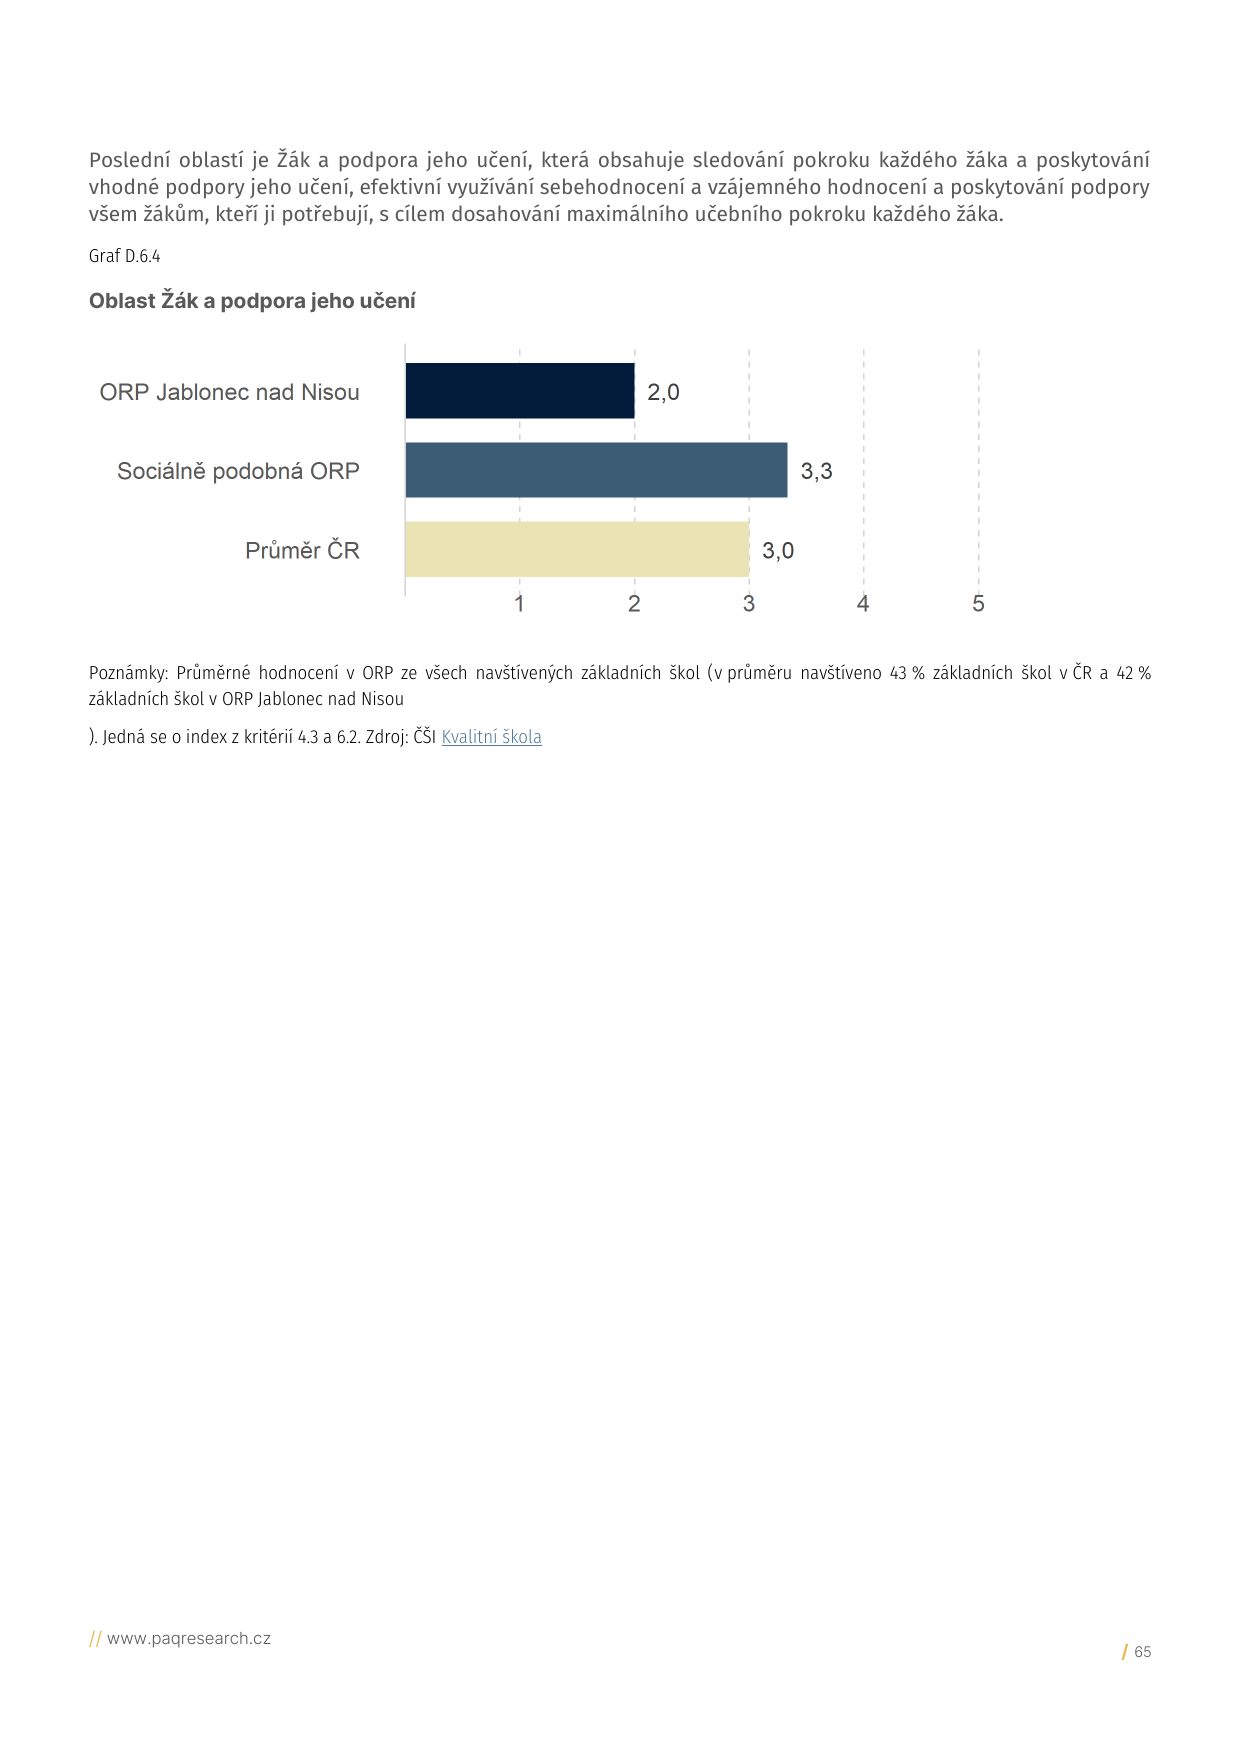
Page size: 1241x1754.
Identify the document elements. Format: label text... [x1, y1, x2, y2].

text Poznámky: Průměrné hodnocení v ORP ze všech navštívených základních škol (v průměru navštíveno 43 % základních škol v ČR a 42 % základních škol v ORP Jablonec nad Nisou [89, 662, 1152, 710]
text ). Jedná se o index z kritérií 4.3 a 6.2. Zdroj: ČŠI Kvalitní škola [89, 726, 1152, 749]
text Graf D.6.4 [89, 245, 1152, 268]
text Oblast Žák a podpora jeho učení [89, 284, 1152, 314]
picture [88, 313, 1139, 646]
text Poslední oblastí je Žák a podpora jeho učení, která obsahuje sledování pokroku každého žáka a poskytování vhodné podpory jeho učení, efektivní využívání sebehodnocení a vzájemného hodnocení a poskytování podpory všem žákům, kteří ji potřebují, s cílem dosahování maximálního učebního pokroku každého žáka. [89, 148, 1152, 227]
